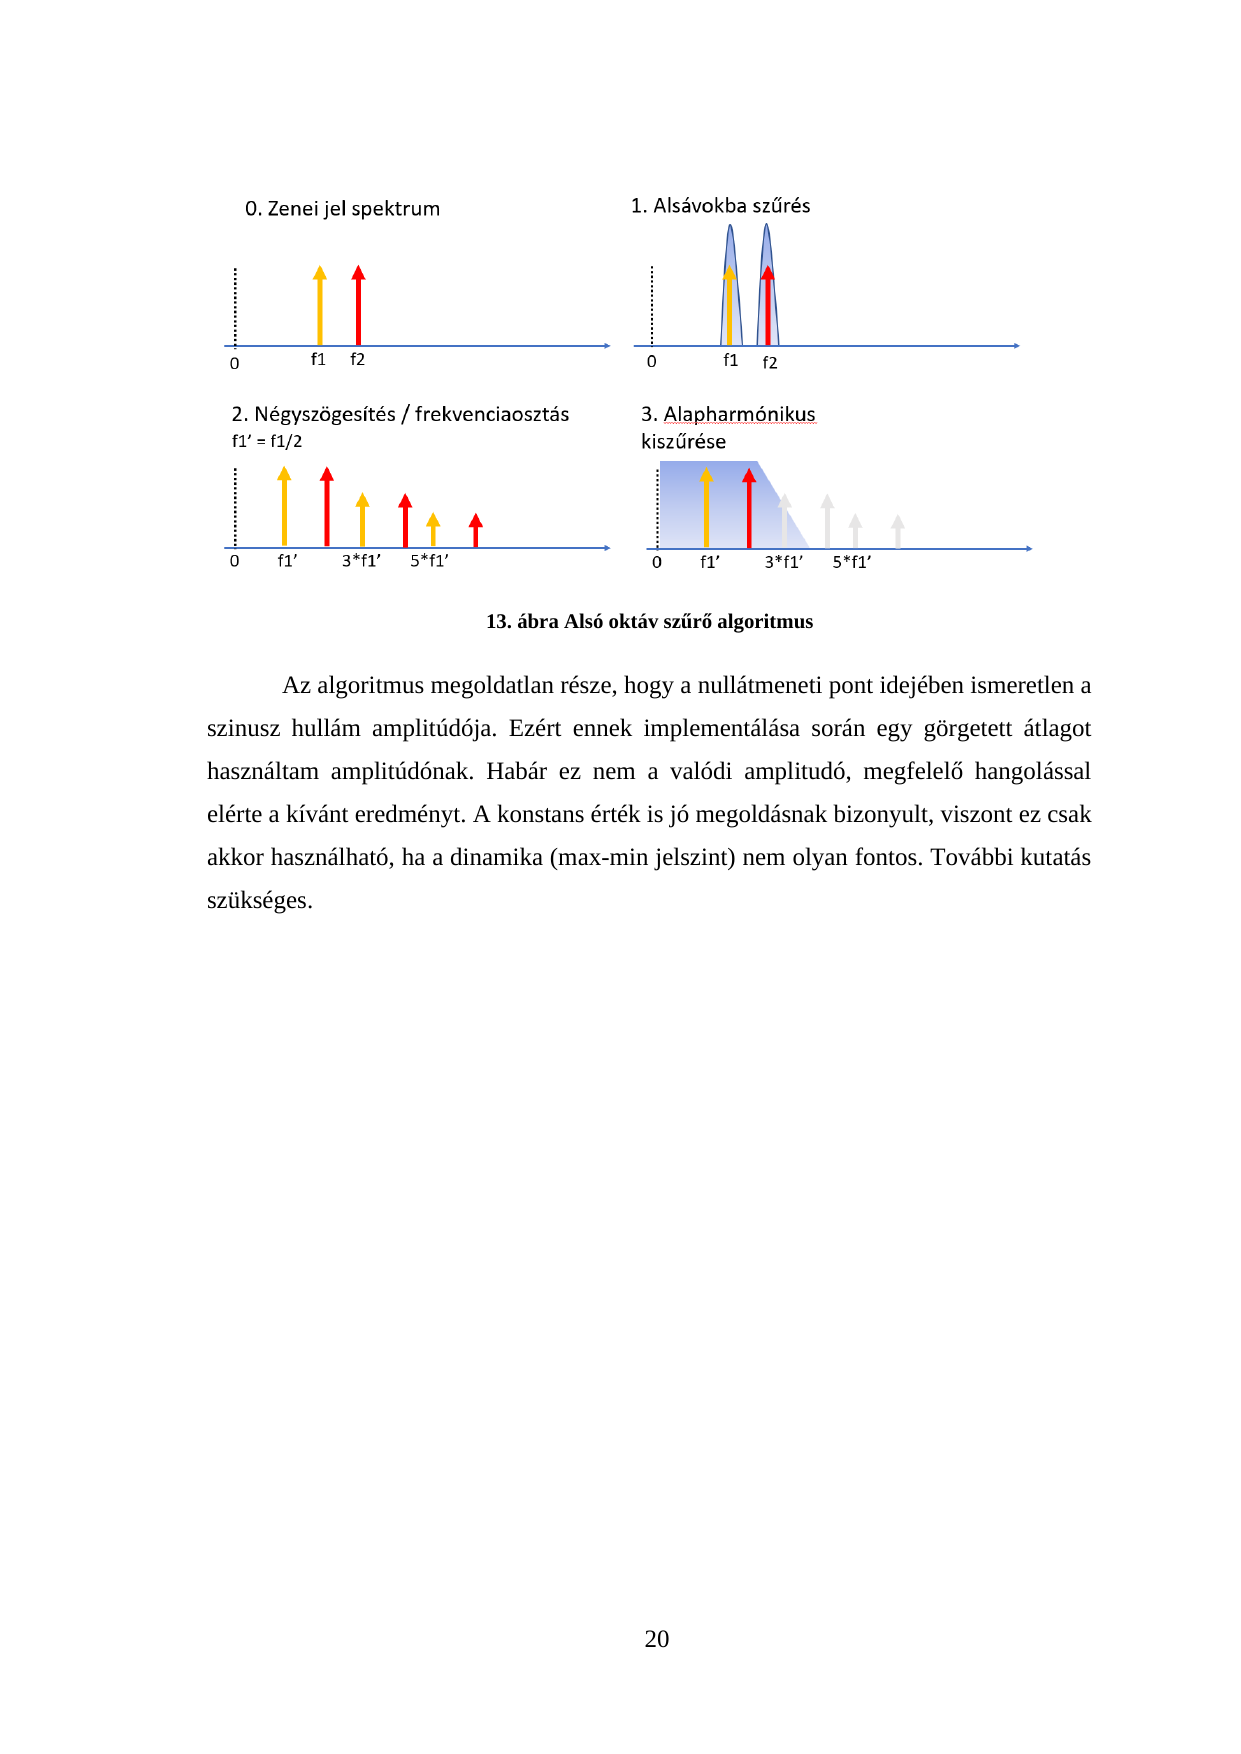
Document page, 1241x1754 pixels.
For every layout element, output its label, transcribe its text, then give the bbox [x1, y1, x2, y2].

text 13. ábra Alsó oktáv szűrő algoritmus [207, 609, 1092, 633]
picture [206, 185, 1093, 597]
text Az algoritmus megoldatlan része, hogy a nullátmeneti pont idejében ismeretlen a szinusz hullám amplitúdója. Ezért ennek implementálása során egy görgetett átlagot használtam amplitúdónak. Habár ez nem a valódi amplitudó, megfelelő hangolással elérte a kívánt eredményt. A konstans érték is jó megoldásnak bizonyult, viszont ez csak akkor használható, ha a dinamika (max-min jelszint) nem olyan fontos. További kutatás szükséges. [207, 670, 1092, 914]
